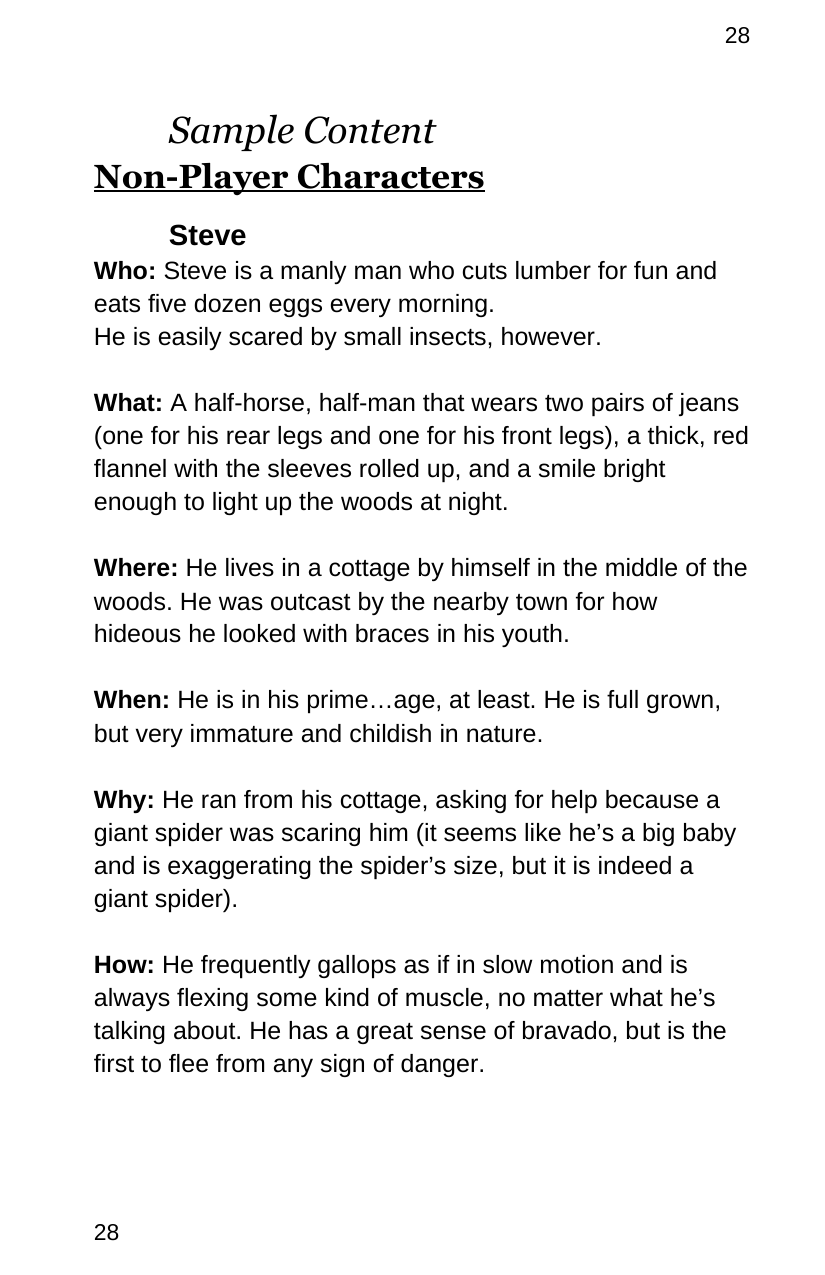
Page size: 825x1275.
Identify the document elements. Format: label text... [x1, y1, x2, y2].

text How: He frequently gallops as if in slow motion and is always flexing some kind of muscle, no matter what he’s talking about. He has a great sense of bravado, but is the first to flee from any sign of danger. [94, 950, 750, 1077]
text Who: Steve is a manly man who cuts lumber for fun and eats five dozen eggs every morning. He is easily scared by small insects, however. [94, 256, 750, 351]
text Where: He lives in a cottage by himself in the middle of the woods. He was outcast by the nearby town for how hideous he looked with braces in his youth. [94, 553, 750, 648]
text When: He is in his prime…age, at least. He is full grown, but very immature and childish in nature. [94, 686, 750, 747]
text Steve [94, 218, 750, 251]
text Sample Content Non-Player Characters [94, 109, 750, 195]
text Why: He ran from his cottage, asking for help because a giant spider was scaring him (it seems like he’s a big baby and is exaggerating the spider’s size, but it is indeed a giant spider). [94, 784, 750, 912]
text What: A half-horse, half-man that wears two pairs of jeans (one for his rear legs and one for his front legs), a thick, red flannel with the sleeves rolled up, and a smile bright enough to light up the woods at night. [94, 388, 750, 516]
